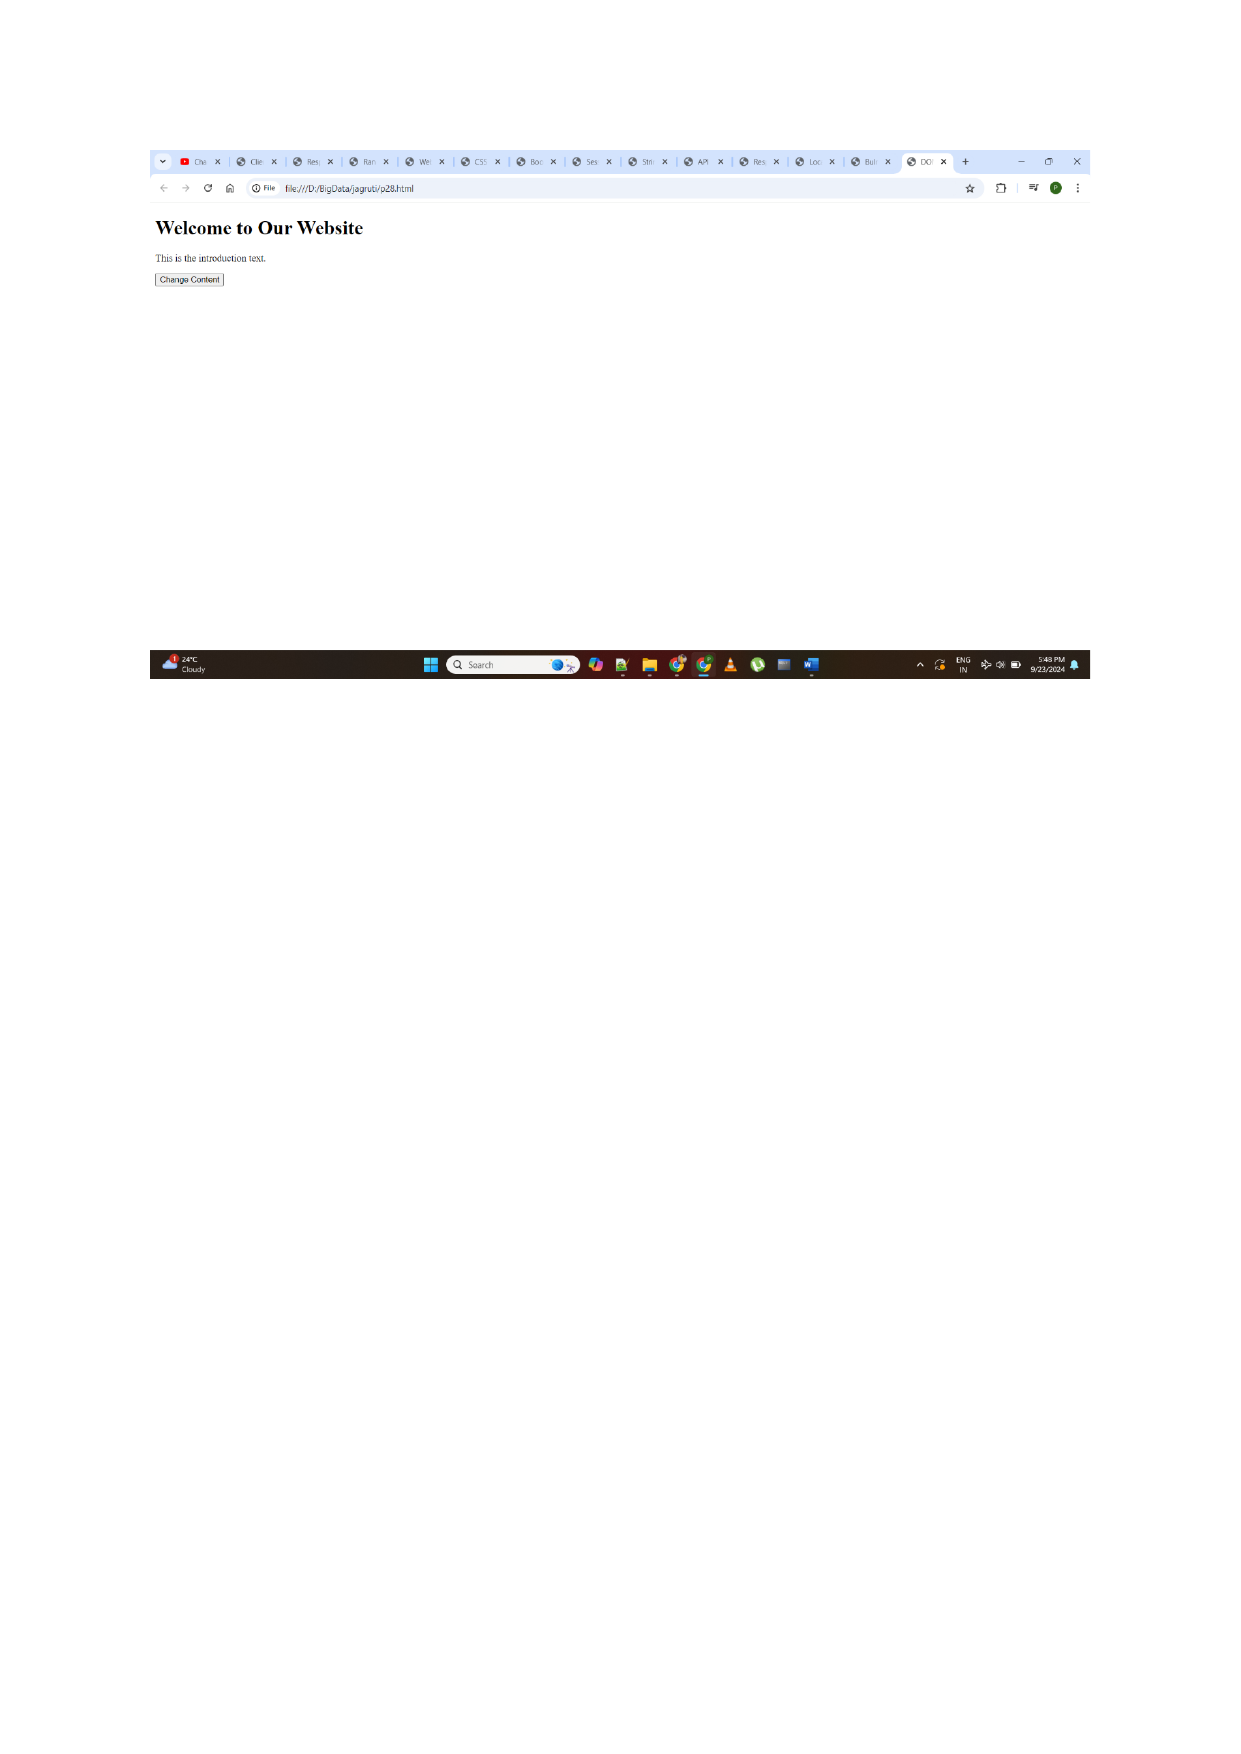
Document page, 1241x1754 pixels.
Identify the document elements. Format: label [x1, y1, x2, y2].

picture [150, 150, 1091, 679]
